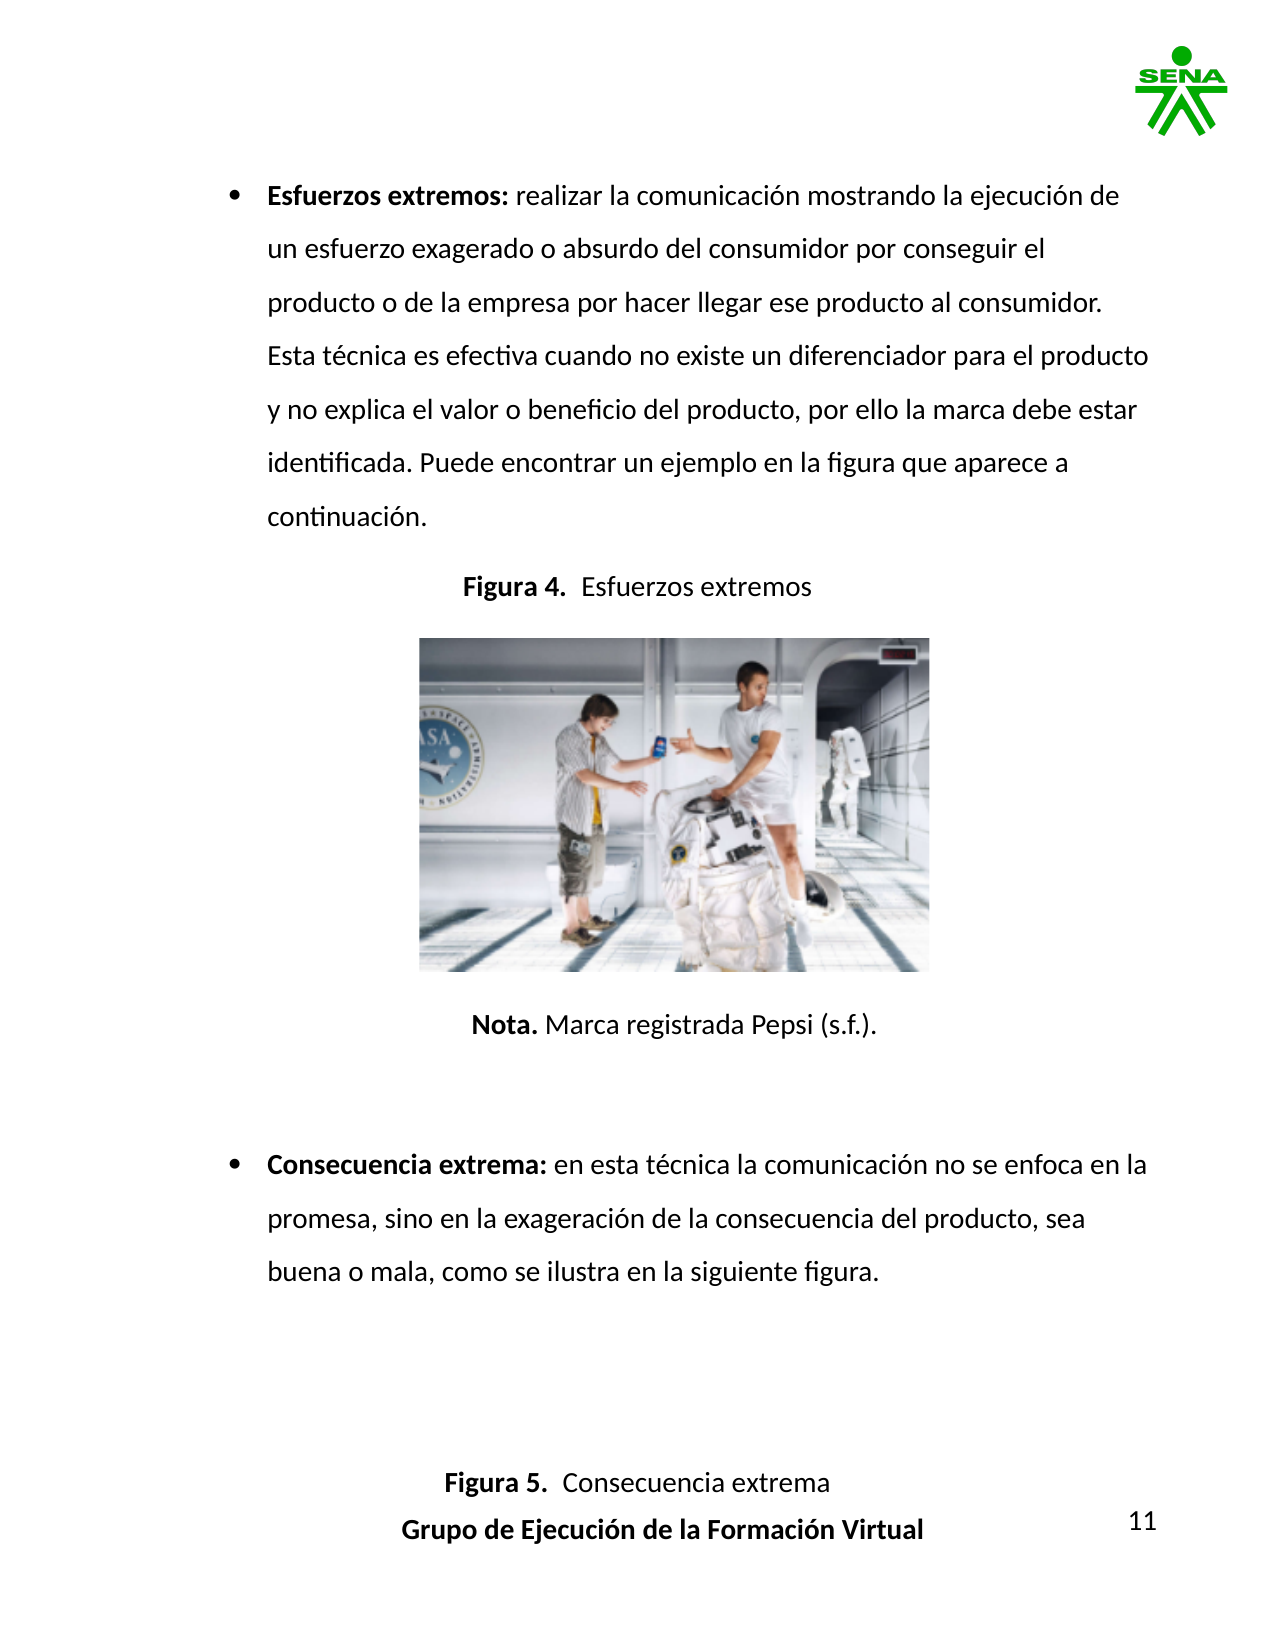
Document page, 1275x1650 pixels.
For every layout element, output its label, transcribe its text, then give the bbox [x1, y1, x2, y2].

picture [1135, 46, 1228, 136]
list Consecuencia extrema: en esta técnica la comunicación no se enfoca en la promesa, sino en la exageración de la consecuencia del producto, sea buena o mala, como se ilustra en la siguiente figura. [229, 1146, 1157, 1289]
text Nota. Marca registrada Pepsi (s.f.). [118, 1006, 1157, 1042]
list Esfuerzos extremos: realizar la comunicación mostrando la ejecución de un esfuerzo exagerado o absurdo del consumidor por conseguir el producto o de la empresa por hacer llegar ese producto al consumidor. Esta técnica es efectiva cuando no existe un diferenciador para el producto y no explica el valor o beneficio del producto, por ello la marca debe estar identificada. Puede encontrar un ejemplo en la figura que aparece a continuación. [229, 177, 1157, 533]
picture [419, 638, 930, 972]
text Consecuencia extrema [118, 1464, 1157, 1499]
text Esfuerzos extremos [118, 568, 1157, 603]
